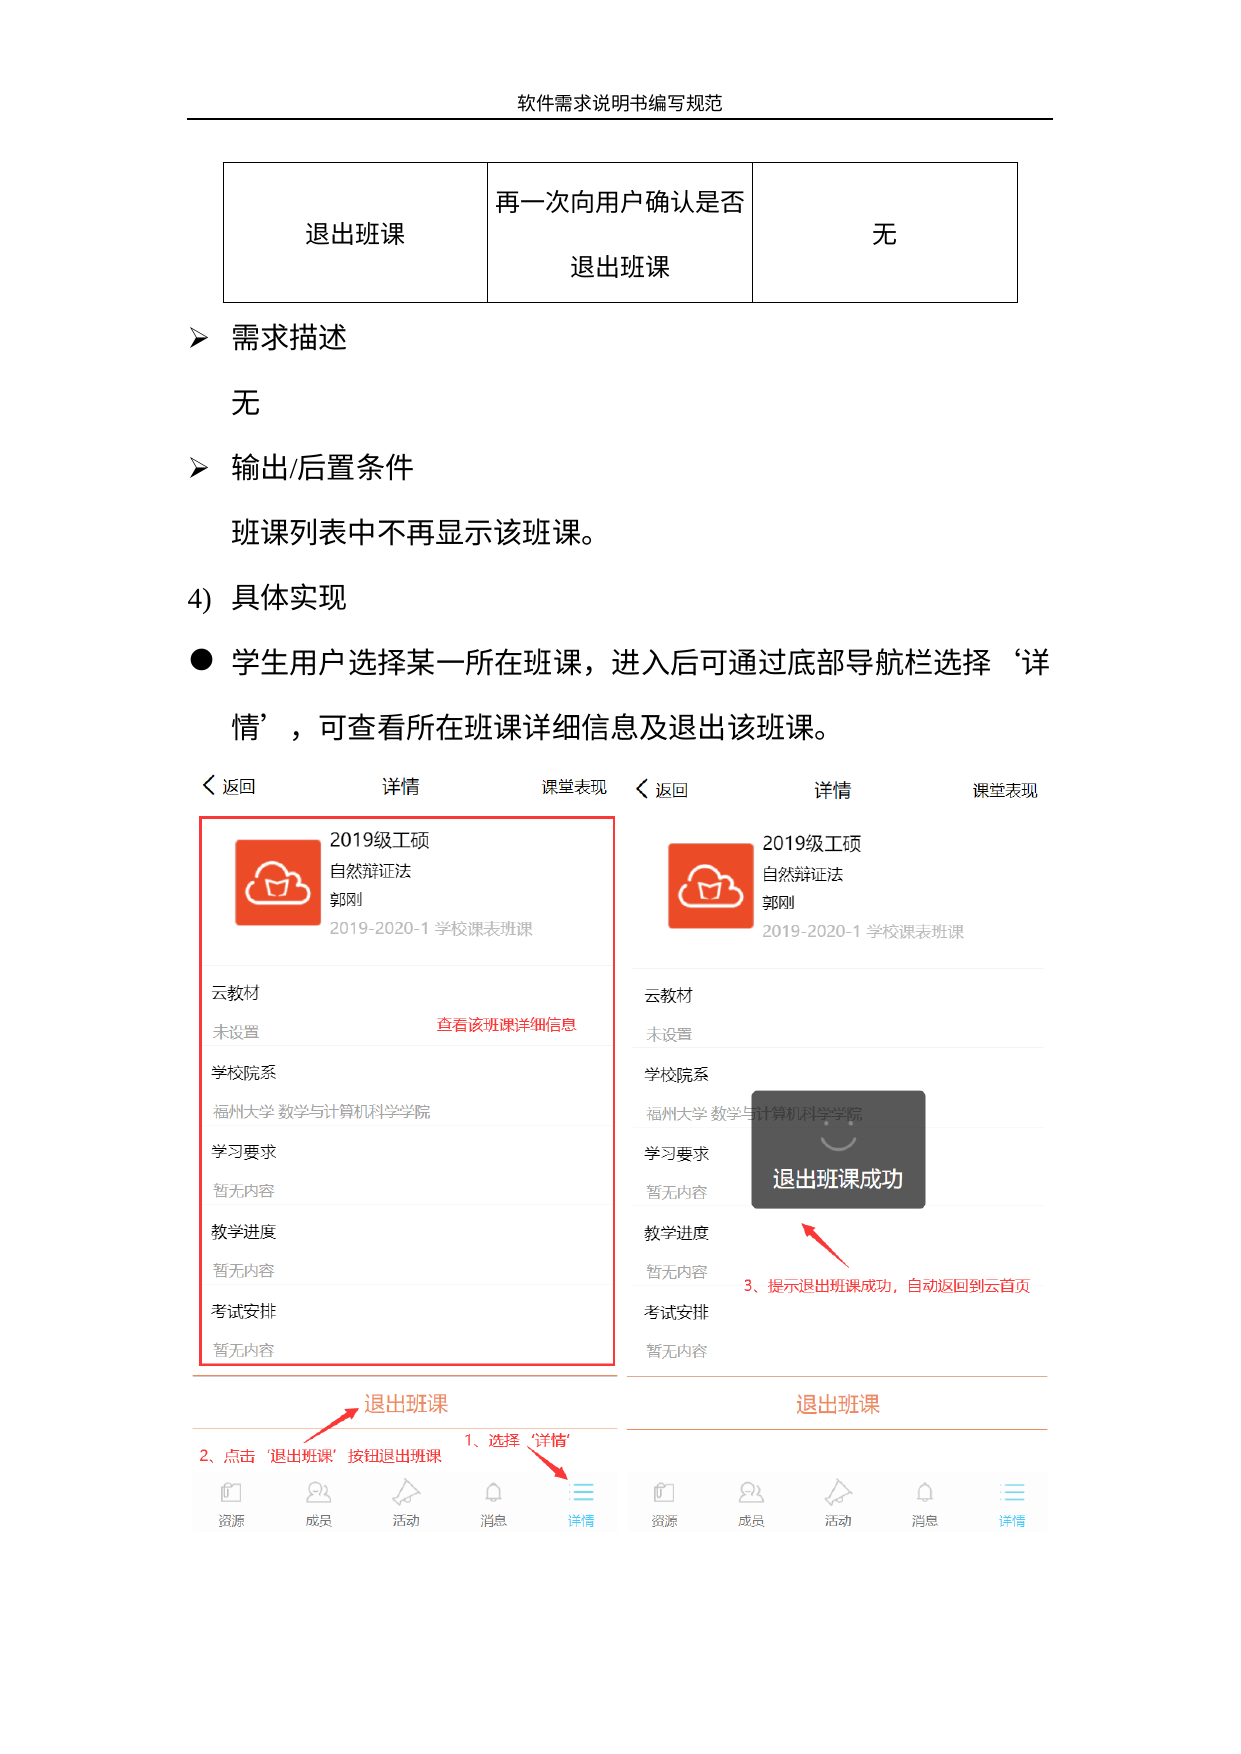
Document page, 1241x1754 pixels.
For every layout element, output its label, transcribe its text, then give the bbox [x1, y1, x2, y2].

picture [626, 768, 1048, 1532]
list 学生用户选择某一所在班课，进入后可通过底部导航栏选择‘详情’，可查看所在班课详细信息及退出该班课。 [187, 628, 1053, 758]
list 输出/后置条件 [187, 433, 1053, 498]
table_cell 退出班课 [224, 163, 487, 302]
table_cell 再一次向用户确认是否退出班课 [488, 163, 752, 302]
list 需求描述 [187, 303, 1053, 368]
list 具体实现 [187, 563, 1053, 628]
table_cell 无 [753, 163, 1017, 302]
text 班课列表中不再显示该班课。 [231, 498, 1053, 563]
text 无 [187, 368, 1053, 433]
picture [192, 764, 618, 1532]
